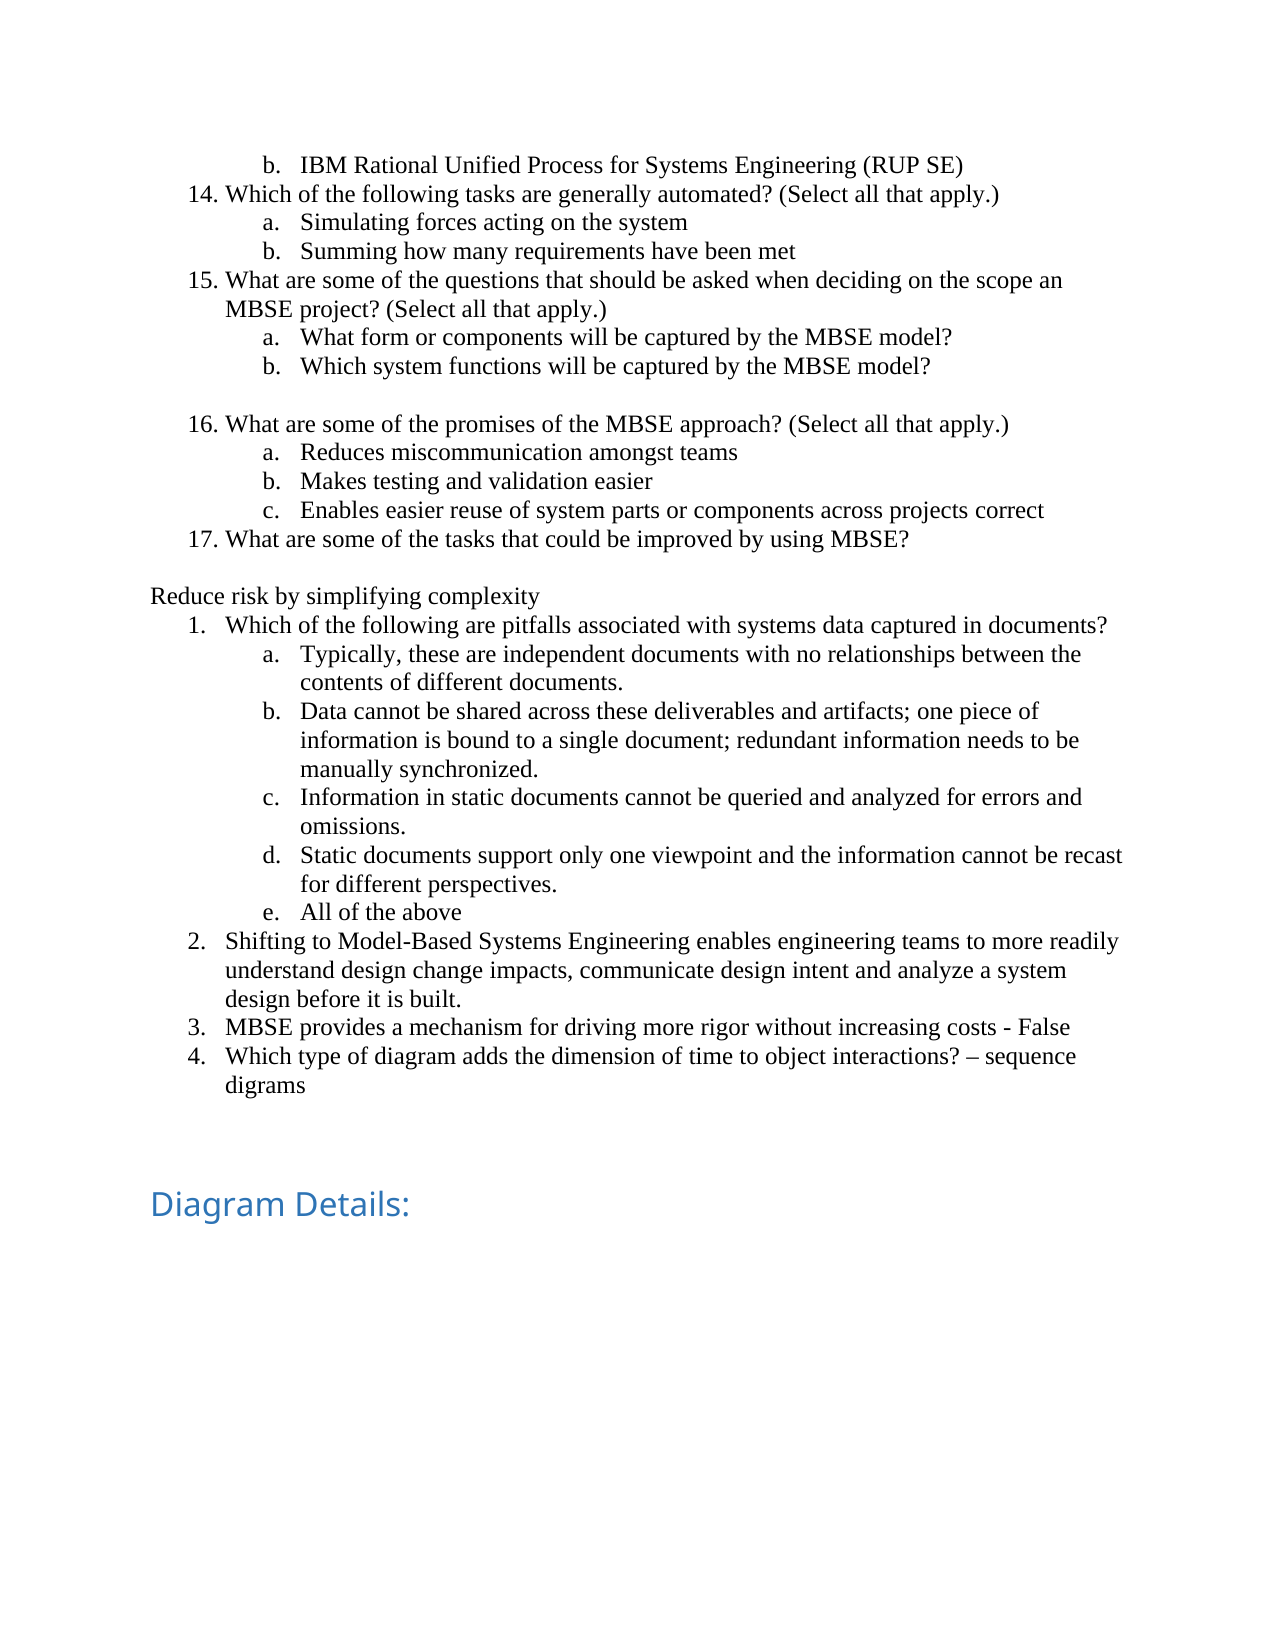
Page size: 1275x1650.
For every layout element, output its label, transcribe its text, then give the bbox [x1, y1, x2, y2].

list Shifting to Model-Based Systems Engineering enables engineering teams to more readily understand design change impacts, communicate design intent and analyze a system design before it is built. [187, 926, 1125, 1012]
subtitle Diagram Details: [150, 1181, 1125, 1227]
list What are some of the tasks that could be improved by using MBSE? [187, 524, 1125, 552]
text Reduce risk by simplifying complexity [150, 581, 1125, 610]
list Information in static documents cannot be queried and analyzed for errors and omissions. [262, 782, 1125, 840]
list All of the above [262, 897, 1125, 926]
list What are some of the promises of the MBSE approach? (Select all that apply.) [187, 409, 1125, 437]
list Summing how many requirements have been met [262, 236, 1125, 265]
list Which of the following are pitfalls associated with systems data captured in documents? [187, 610, 1125, 639]
list Data cannot be shared across these deliverables and artifacts; one piece of information is bound to a single document; redundant information needs to be manually synchronized. [262, 696, 1125, 782]
list Simulating forces acting on the system [262, 207, 1125, 236]
list What form or components will be captured by the MBSE model? [262, 322, 1125, 351]
list Static documents support only one viewpoint and the information cannot be recast for different perspectives. [262, 840, 1125, 897]
list Typically, these are independent documents with no relationships between the contents of different documents. [262, 639, 1125, 696]
list Makes testing and validation easier [262, 466, 1125, 495]
list Enables easier reuse of system parts or components across projects correct [262, 495, 1125, 524]
list What are some of the questions that should be asked when deciding on the scope an MBSE project? (Select all that apply.) [187, 265, 1125, 322]
list Which type of diagram adds the dimension of time to object interactions? – sequence digrams [187, 1041, 1125, 1099]
list Which system functions will be captured by the MBSE model? [262, 351, 1125, 380]
list Reduces miscommunication amongst teams [262, 437, 1125, 466]
list IBM Rational Unified Process for Systems Engineering (RUP SE) [262, 150, 1125, 179]
list MBSE provides a mechanism for driving more rigor without increasing costs - False [187, 1012, 1125, 1041]
list Which of the following tasks are generally automated? (Select all that apply.) [187, 179, 1125, 207]
